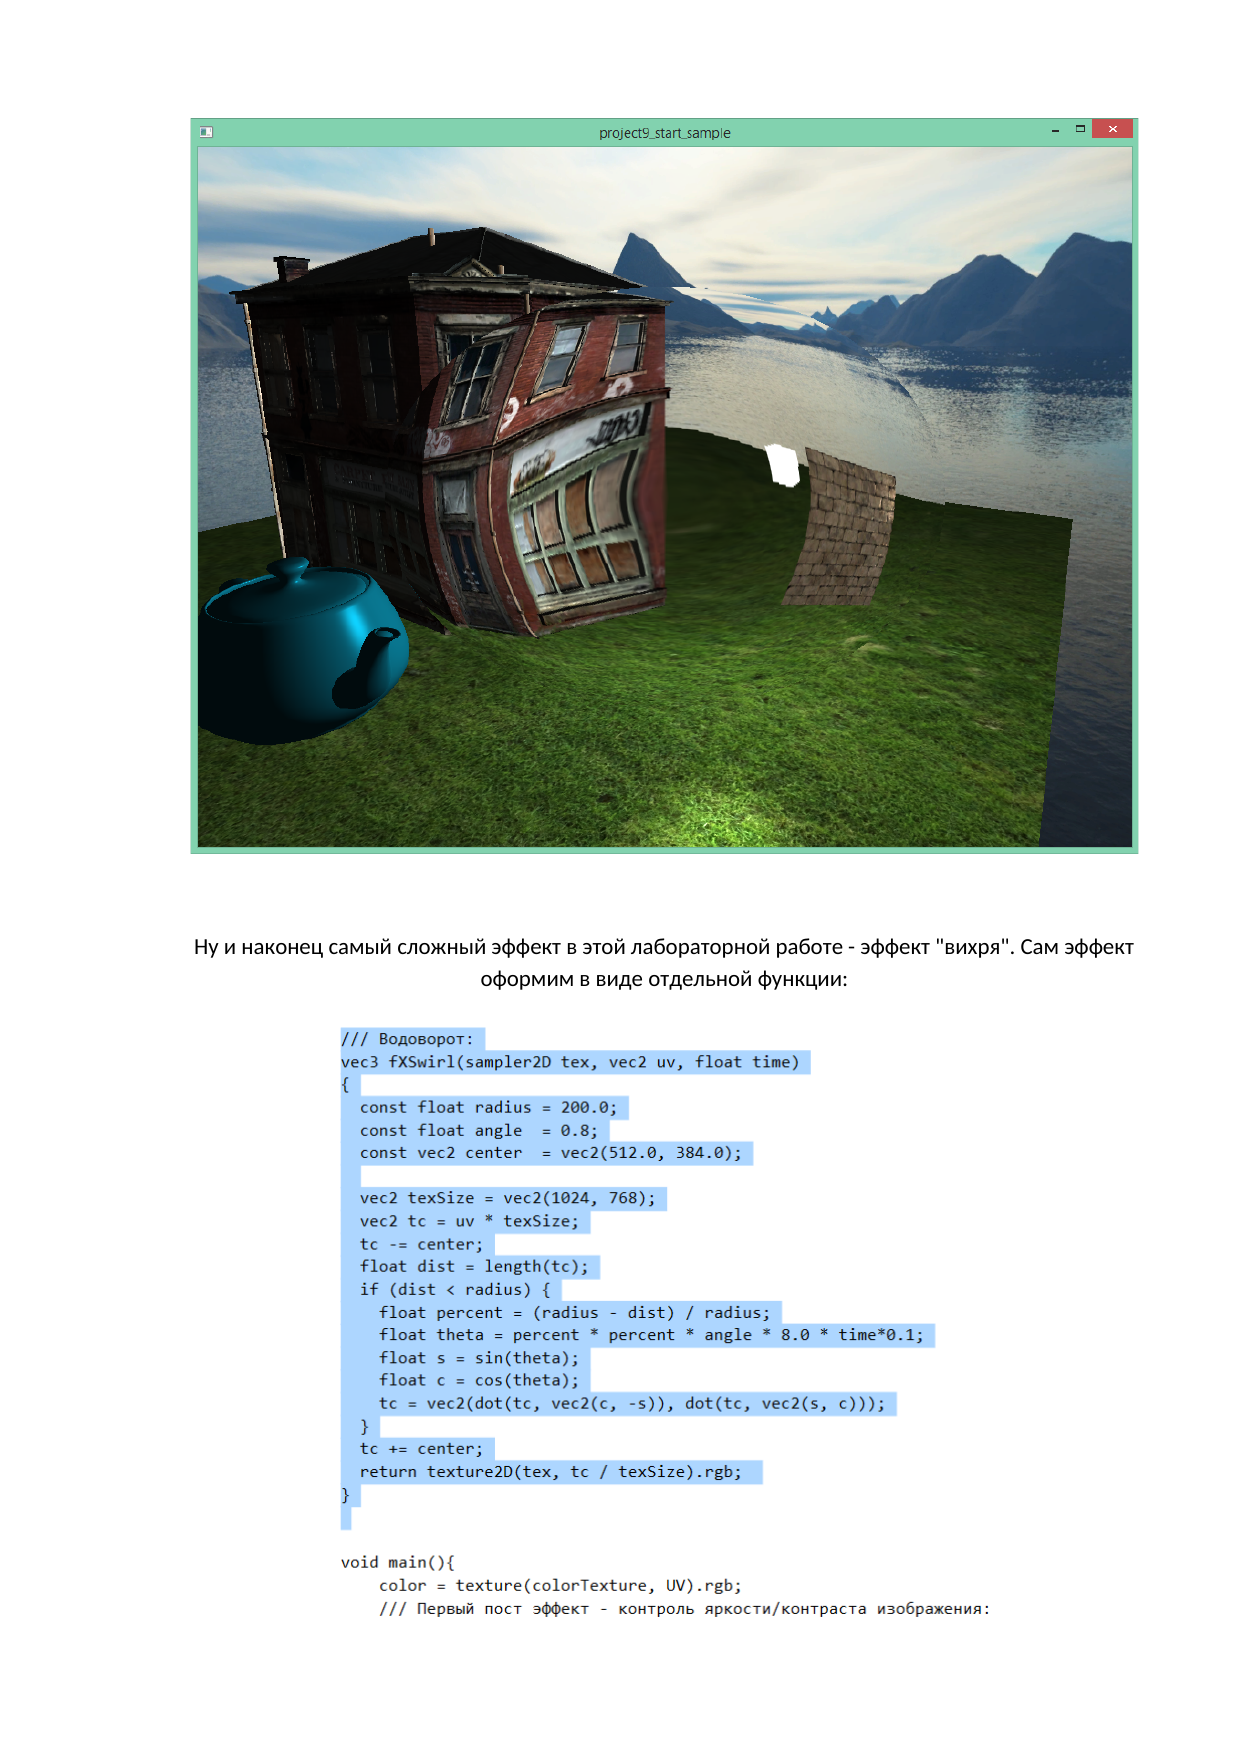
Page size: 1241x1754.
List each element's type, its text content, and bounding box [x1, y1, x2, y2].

picture [190, 118, 1139, 854]
text Ну и наконец самый сложный эффект в этой лабораторной работе - эффект "вихря". Сам эффект оформим в виде отдельной функции: [177, 932, 1152, 992]
picture [333, 1017, 996, 1623]
